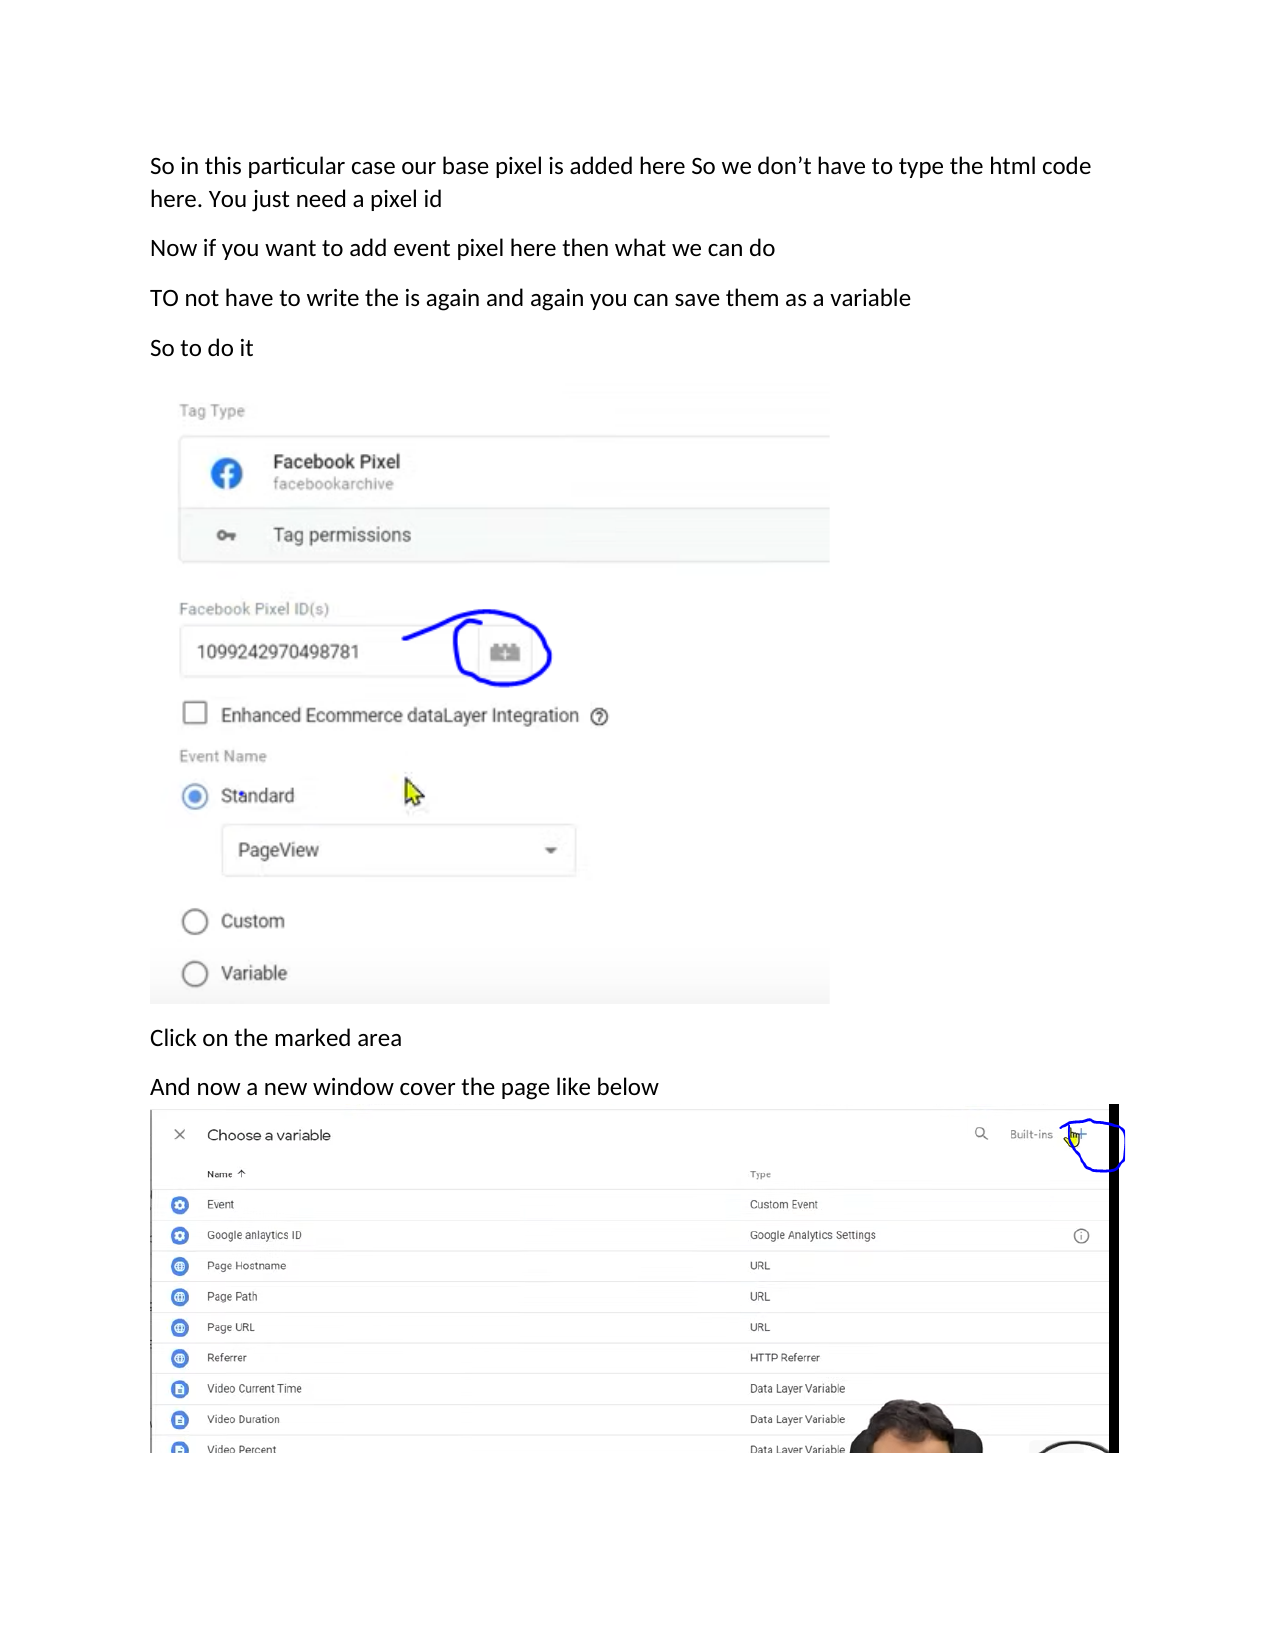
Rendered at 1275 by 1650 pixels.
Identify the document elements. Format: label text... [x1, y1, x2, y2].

text Now if you want to add event pixel here then what we can do [150, 232, 1125, 263]
picture [150, 381, 830, 1004]
text TO not have to write the is again and again you can save them as a variable [150, 282, 1125, 313]
text Click on the marked area [150, 1022, 1125, 1052]
picture [150, 1104, 1125, 1453]
text And now a new window cover the page like below [150, 1072, 1125, 1104]
text So to do it [150, 332, 1125, 362]
text So in this particular case our base pixel is added here So we don’t have to type the html code here. You just need a pixel id [150, 150, 1125, 213]
